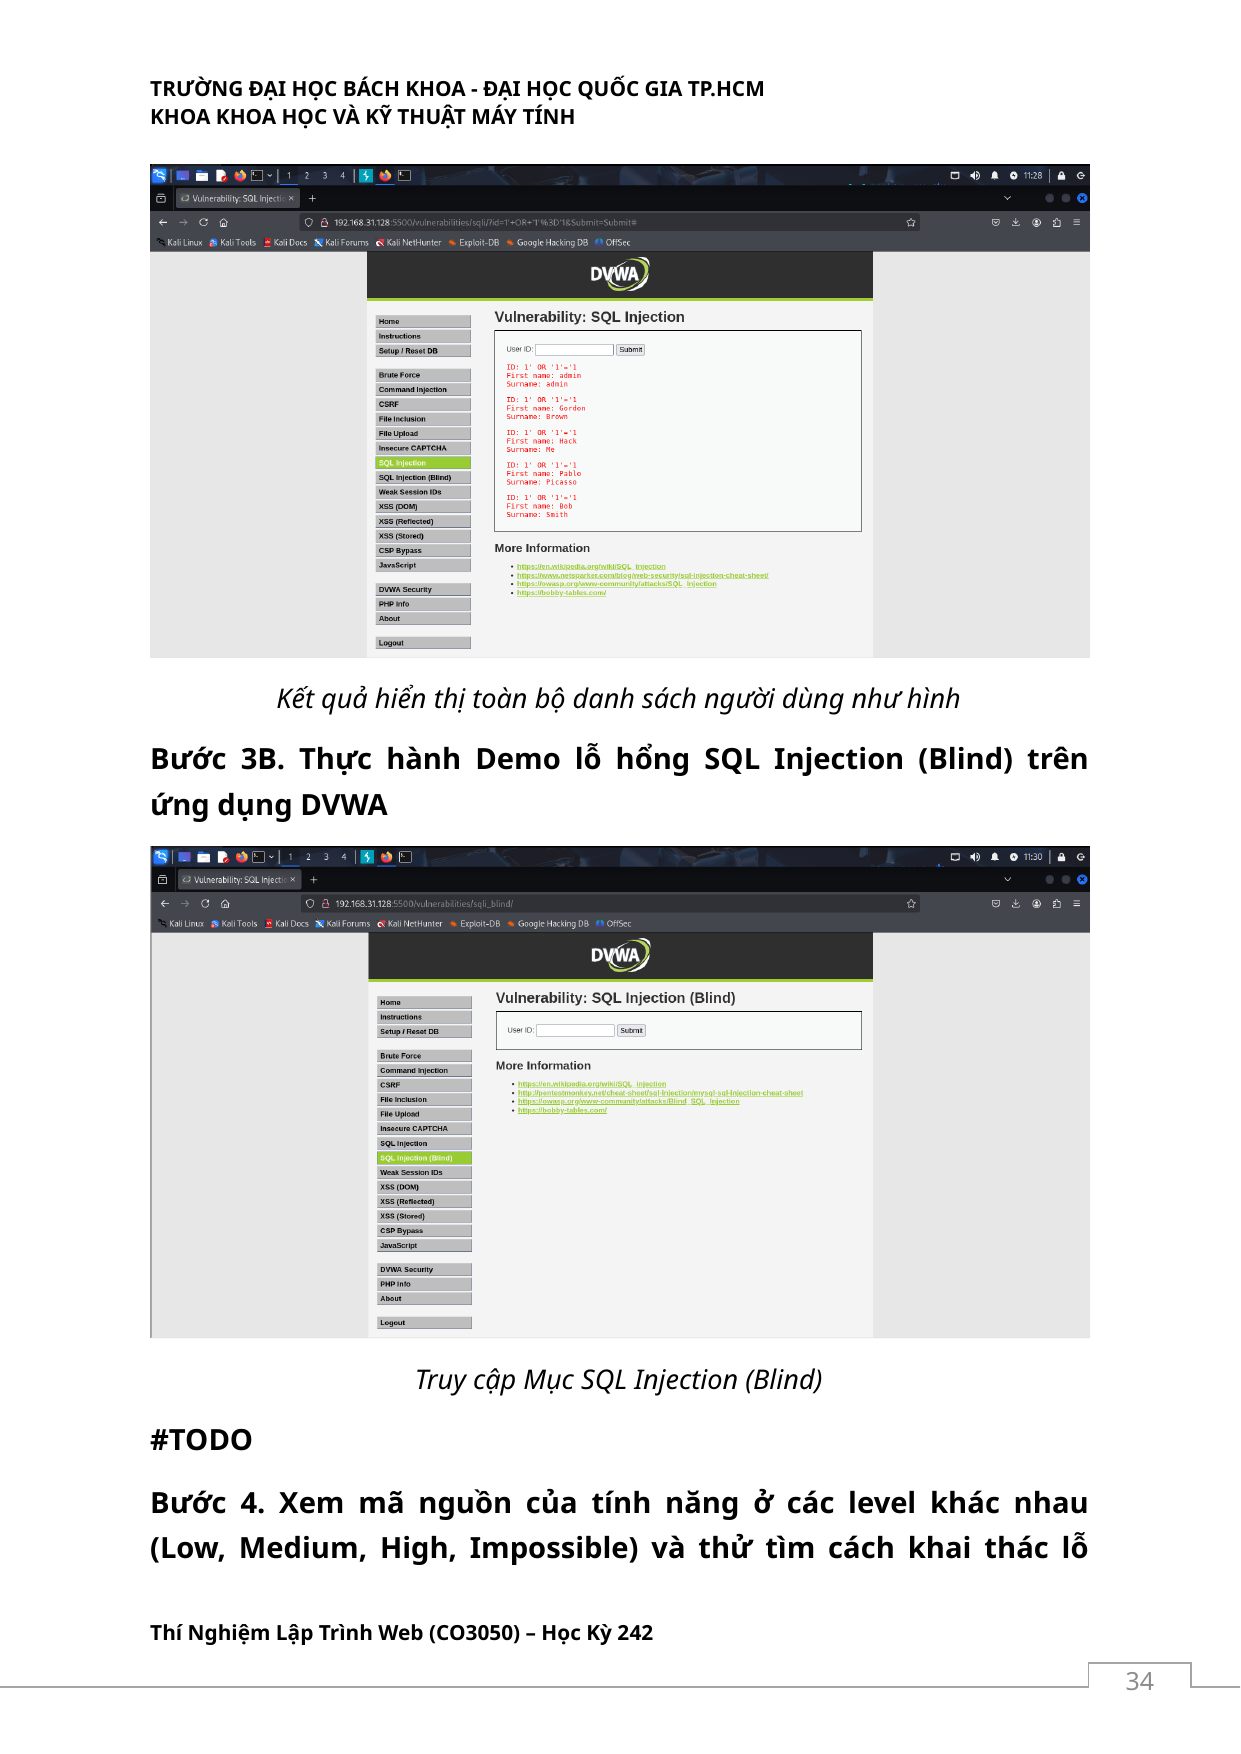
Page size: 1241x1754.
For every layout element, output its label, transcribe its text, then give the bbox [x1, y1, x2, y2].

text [150, 1482, 1090, 1567]
picture [150, 164, 1091, 658]
text #TODO [150, 1419, 1090, 1459]
picture [150, 846, 1091, 1339]
text Bước 3B. Thực hành Demo lỗ hổng SQL Injection (Blind) trên ứng dụng DVWA [150, 738, 1090, 824]
text Kết quả hiển thị toàn bộ danh sách người dùng như hình [150, 679, 1090, 716]
text Truy cập Mục SQL Injection (Blind) [150, 1361, 1090, 1397]
